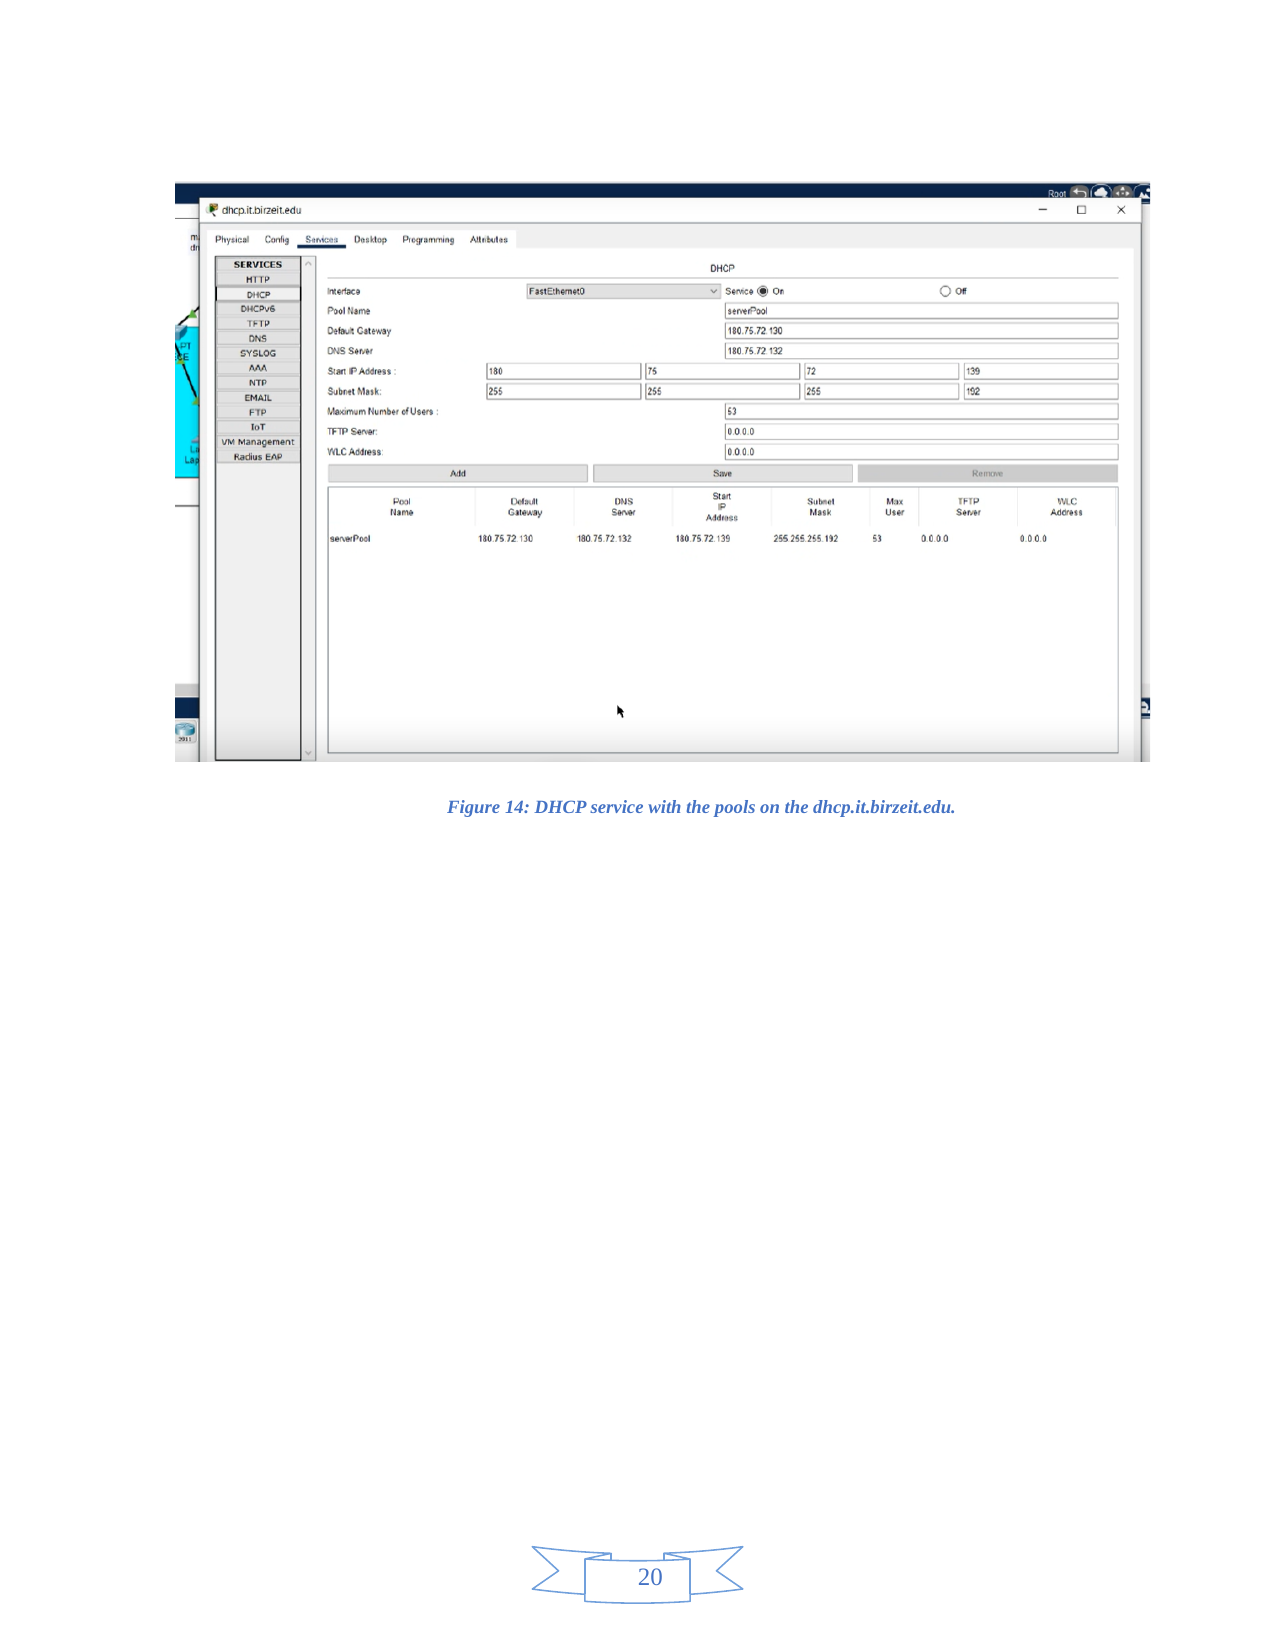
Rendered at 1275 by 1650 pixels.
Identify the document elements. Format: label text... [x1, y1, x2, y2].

text Figure 14: DHCP service with the pools on the dhcp.it.birzeit.edu. [175, 796, 1125, 818]
picture [175, 181, 1150, 762]
